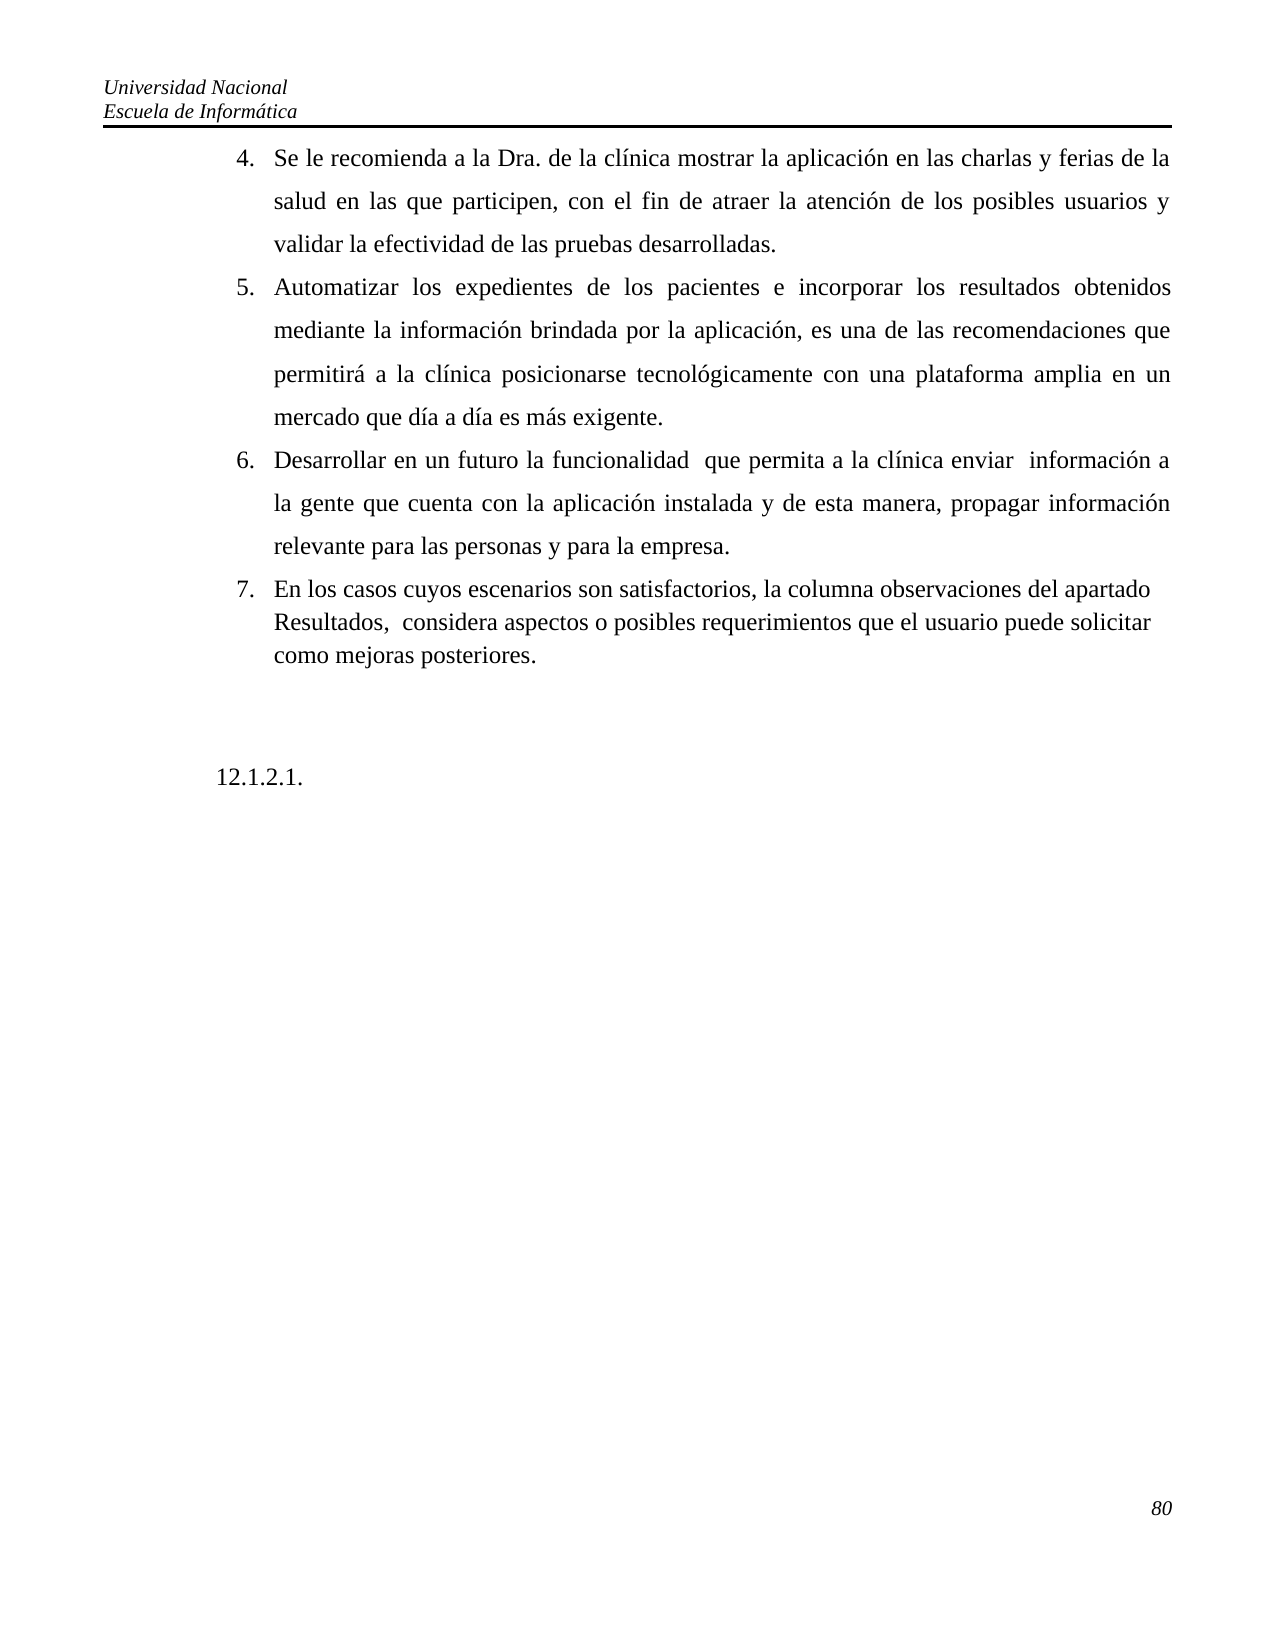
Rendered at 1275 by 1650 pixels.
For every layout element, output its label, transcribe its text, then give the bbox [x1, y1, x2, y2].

list En los casos cuyos escenarios son satisfactorios, la columna observaciones del apartado Resultados, considera aspectos o posibles requerimientos que el usuario puede solicitar como mejoras posteriores. [236, 574, 1172, 669]
list Desarrollar en un futuro la funcionalidad que permita a la clínica enviar información a la gente que cuenta con la aplicación instalada y de esta manera, propagar información relevante para las personas y para la empresa. [236, 445, 1172, 560]
list Automatizar los expedientes de los pacientes e incorporar los resultados obtenidos mediante la información brindada por la aplicación, es una de las recomendaciones que permitirá a la clínica posicionarse tecnológicamente con una plataforma amplia en un mercado que día a día es más exigente. [236, 272, 1172, 431]
list Se le recomienda a la Dra. de la clínica mostrar la aplicación en las charlas y ferias de la salud en las que participen, con el fin de atraer la atención de los posibles usuarios y validar la efectividad de las pruebas desarrolladas. [236, 143, 1172, 258]
